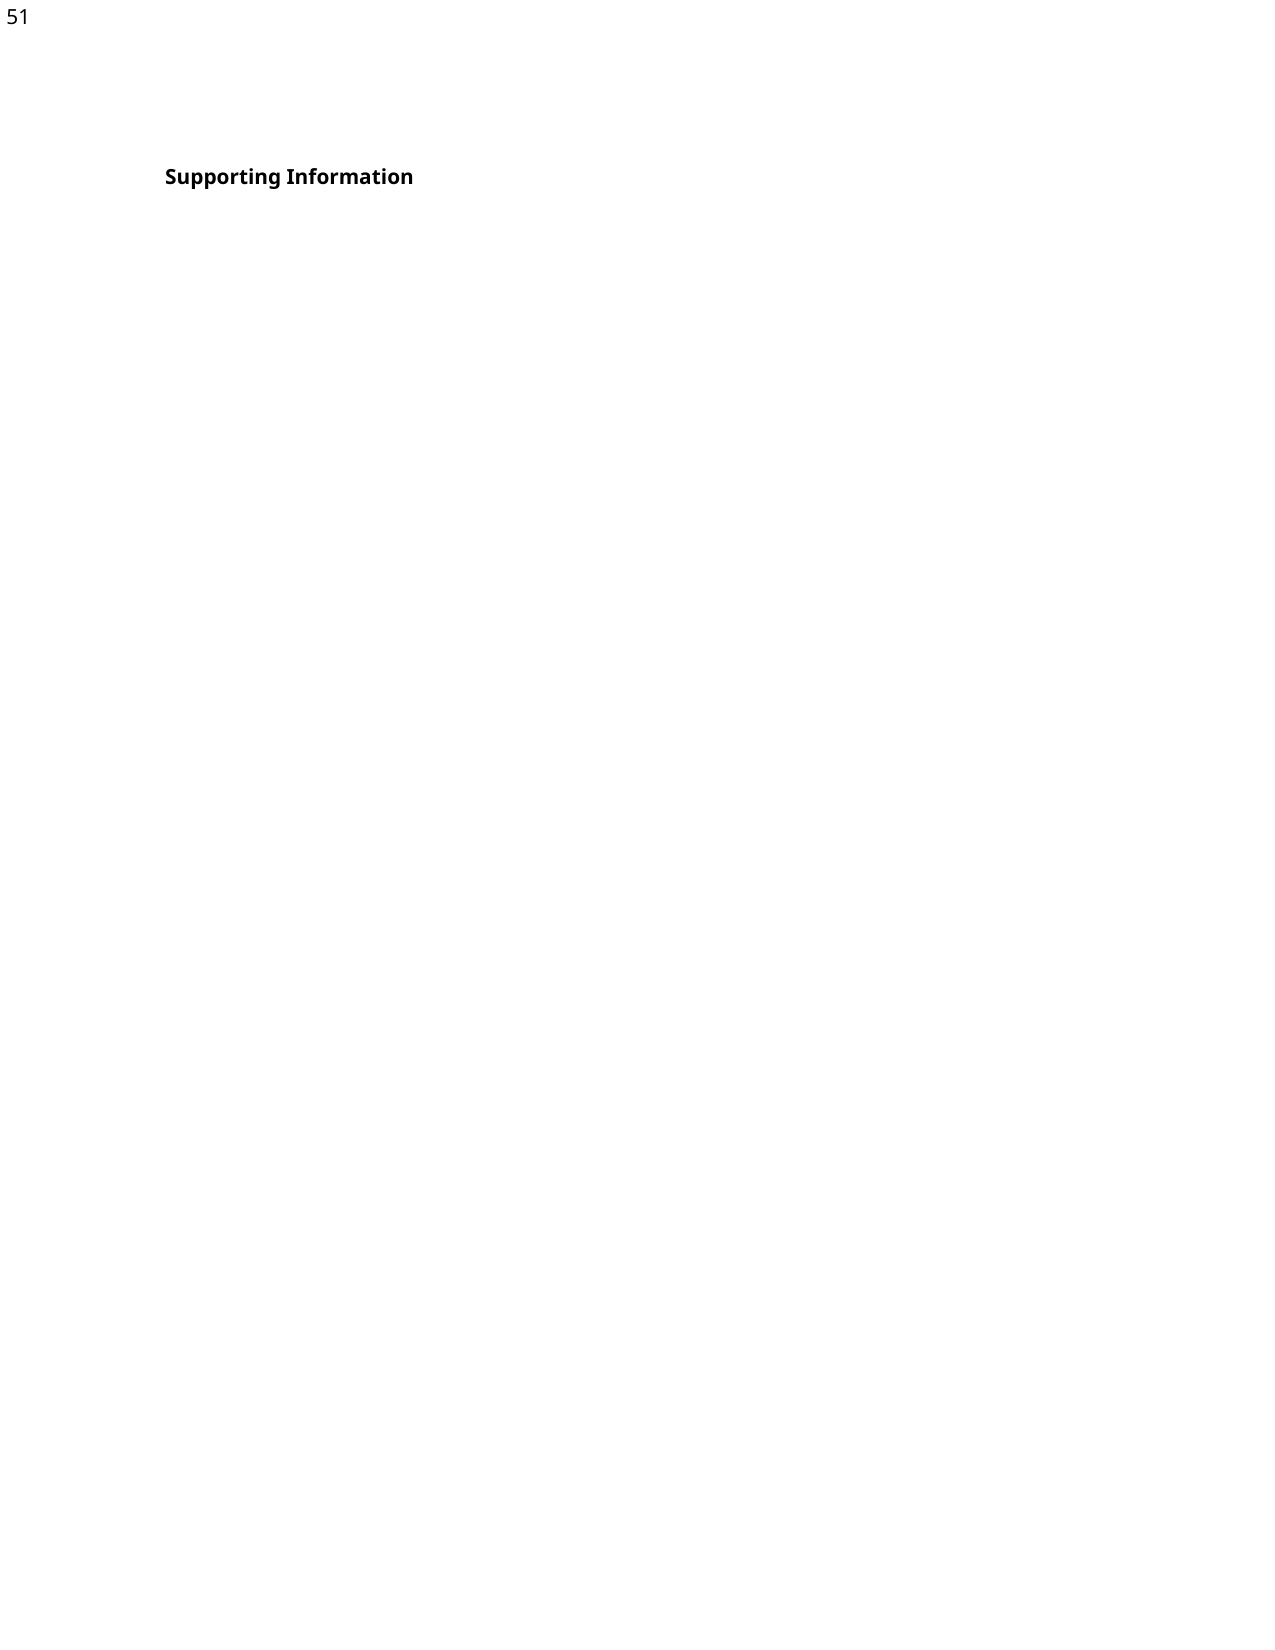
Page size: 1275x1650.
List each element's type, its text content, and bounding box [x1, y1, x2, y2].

subtitle Supporting Information [165, 162, 1129, 191]
